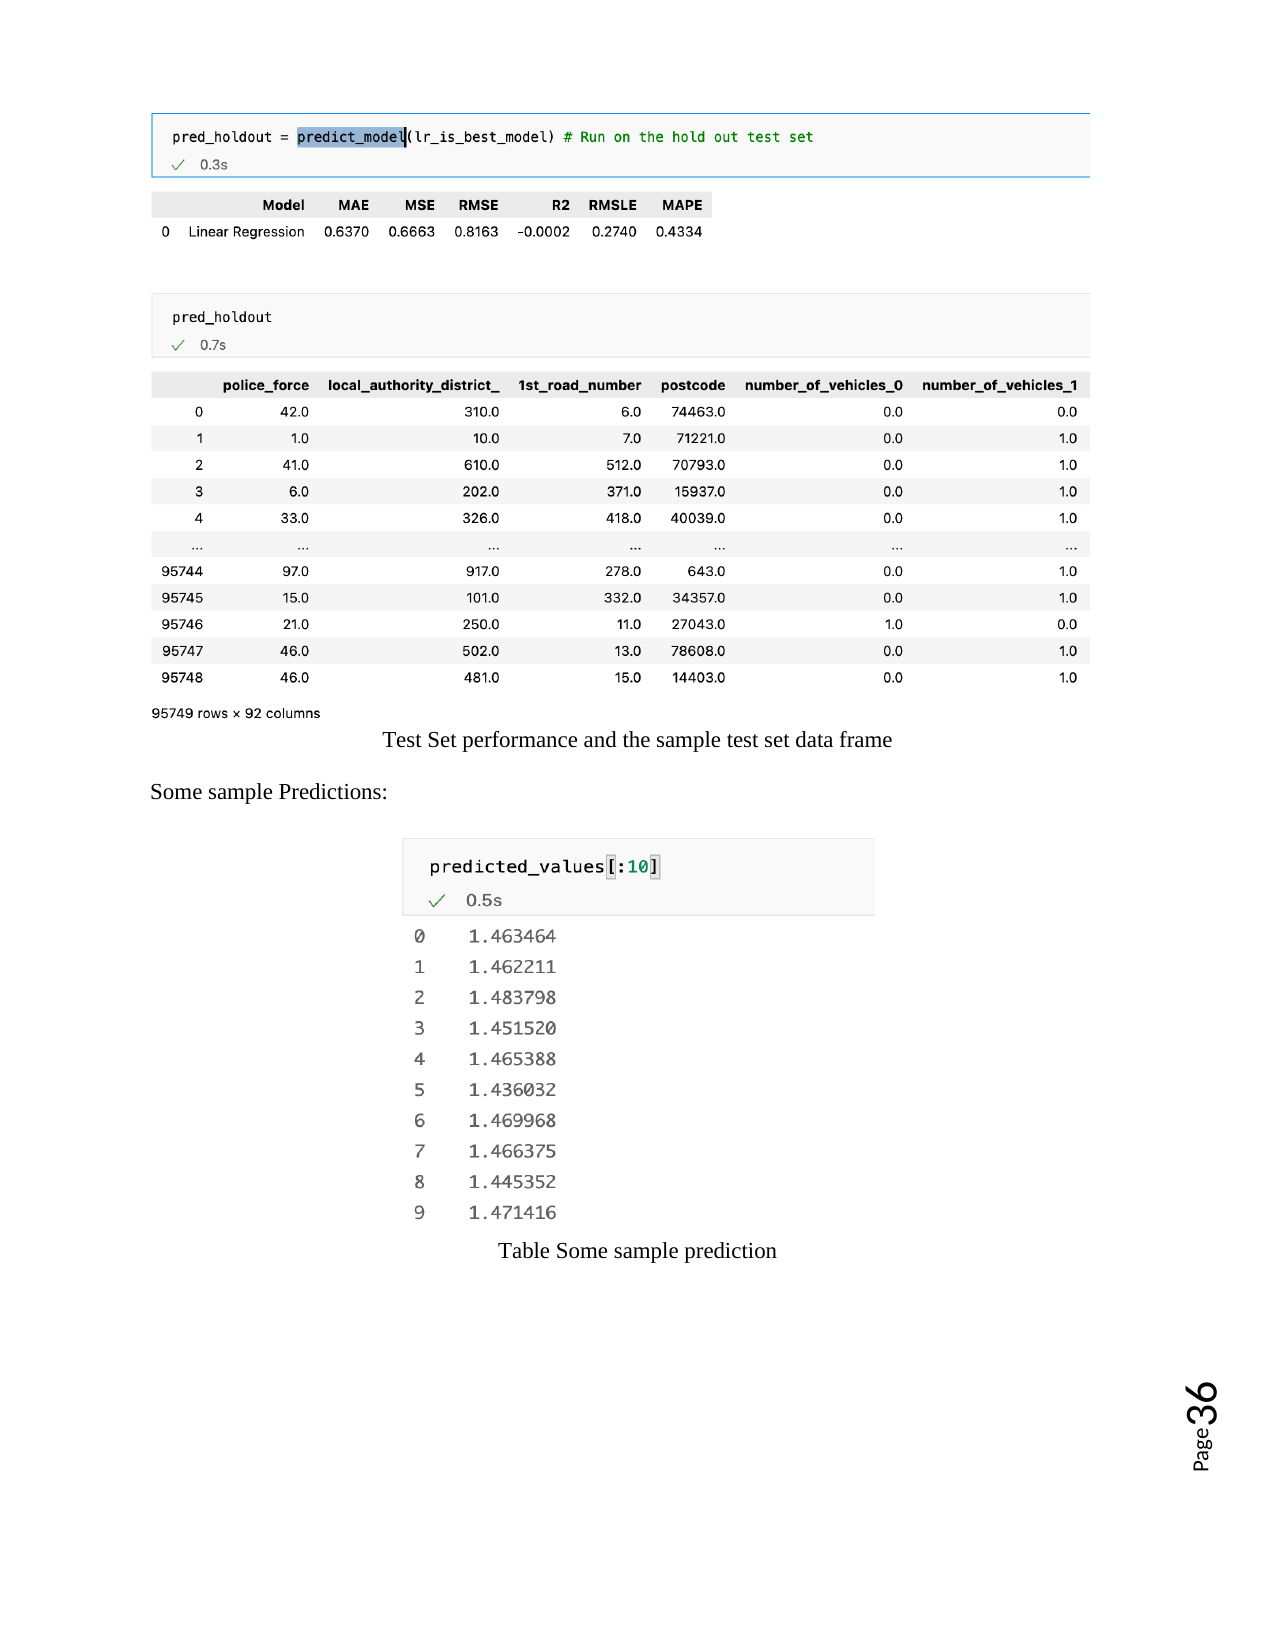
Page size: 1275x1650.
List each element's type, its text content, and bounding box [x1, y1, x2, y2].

picture [150, 109, 1091, 726]
text Table Some sample prediction [150, 1237, 1125, 1264]
text Some sample Predictions: [150, 778, 1125, 805]
picture [400, 829, 876, 1231]
text Test Set performance and the sample test set data frame [150, 726, 1125, 752]
